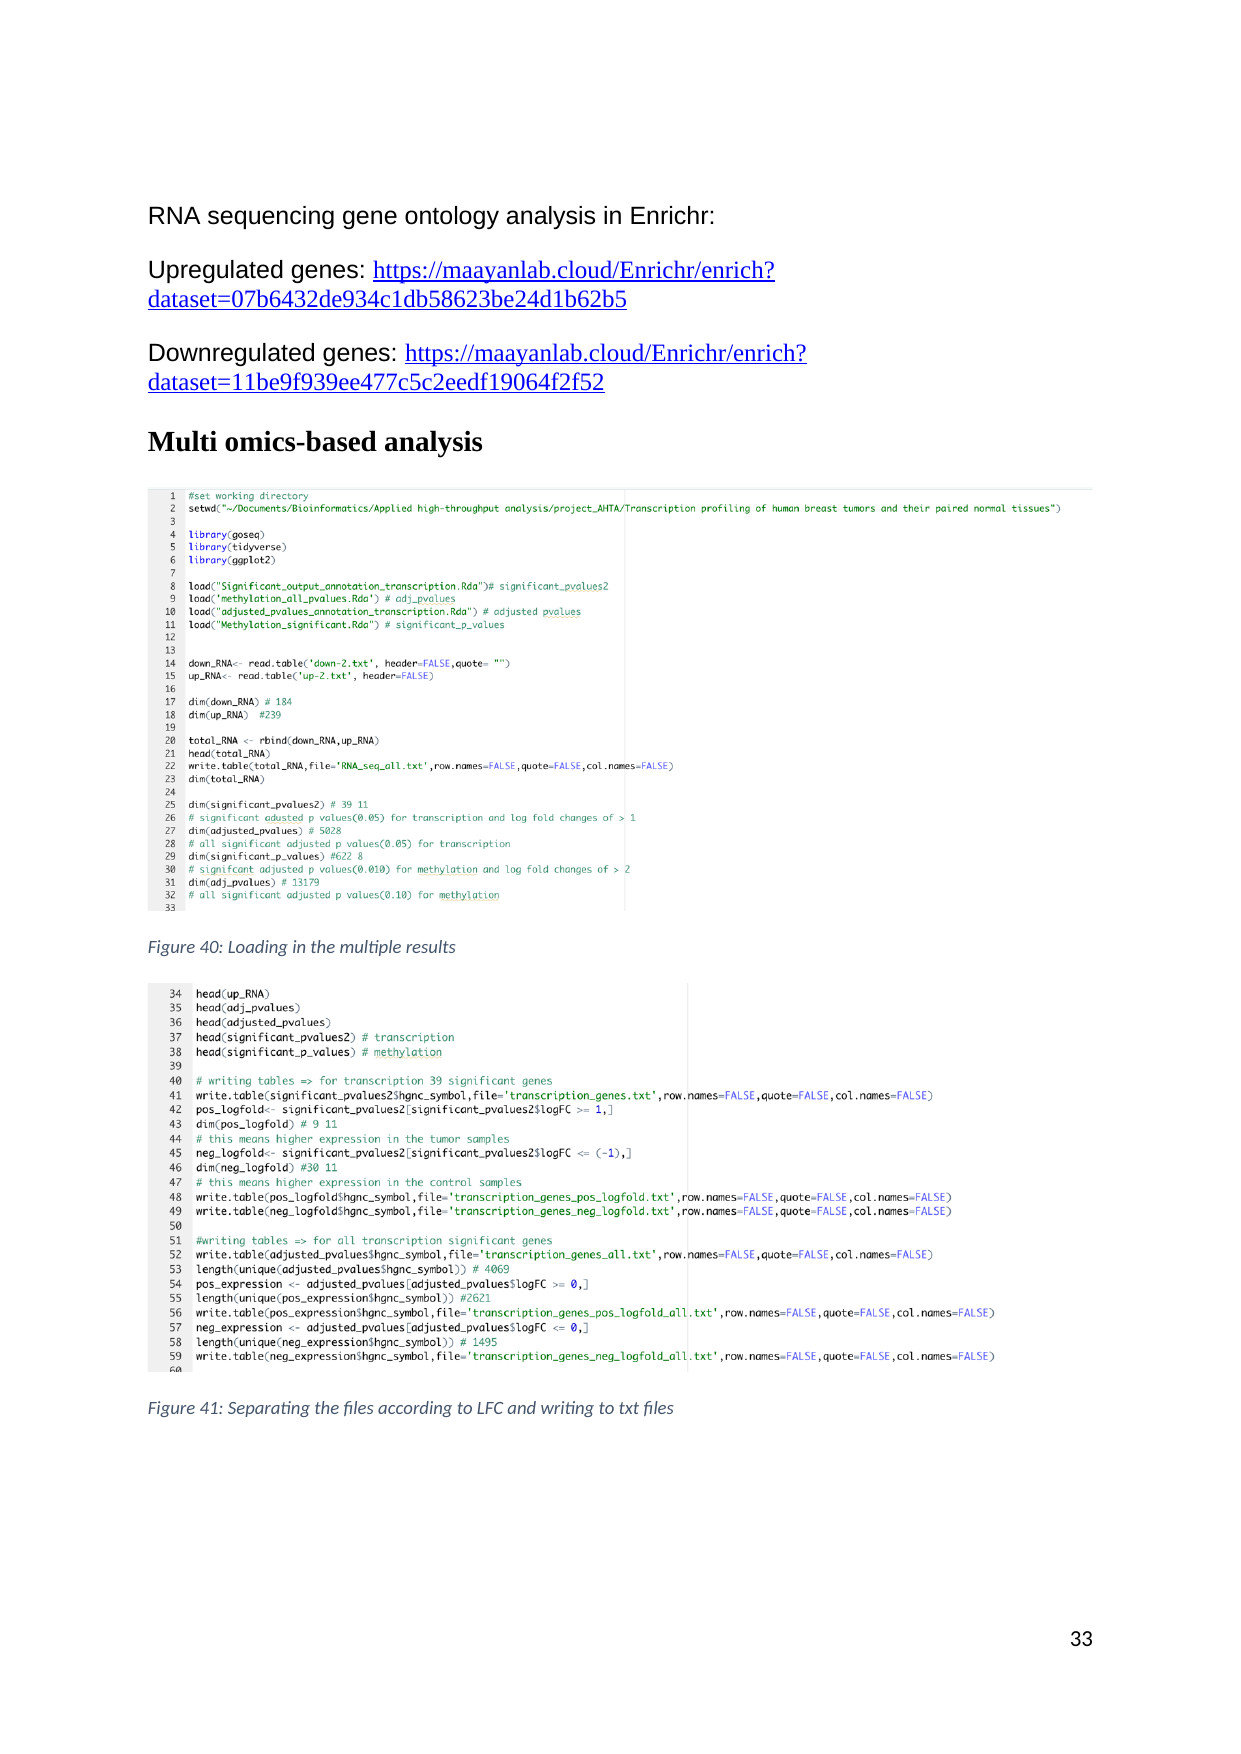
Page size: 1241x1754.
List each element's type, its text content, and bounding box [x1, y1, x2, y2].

text Upregulated genes: https://maayanlab.cloud/Enrichr/enrich?dataset=07b6432de934c1db58623be24d1b62b5 [148, 255, 1093, 313]
text Figure 41: Separating the files according to LFC and writing to txt files [148, 1397, 1093, 1419]
picture [147, 487, 1093, 911]
subtitle Multi omics-based analysis [148, 424, 1093, 458]
picture [147, 983, 1093, 1372]
text Downregulated genes: https://maayanlab.cloud/Enrichr/enrich?dataset=11be9f939ee477c5c2eedf19064f2f52 [148, 338, 1093, 395]
text RNA sequencing gene ontology analysis in Enrichr: [148, 201, 1093, 230]
text Figure 40: Loading in the multiple results [148, 935, 1093, 958]
